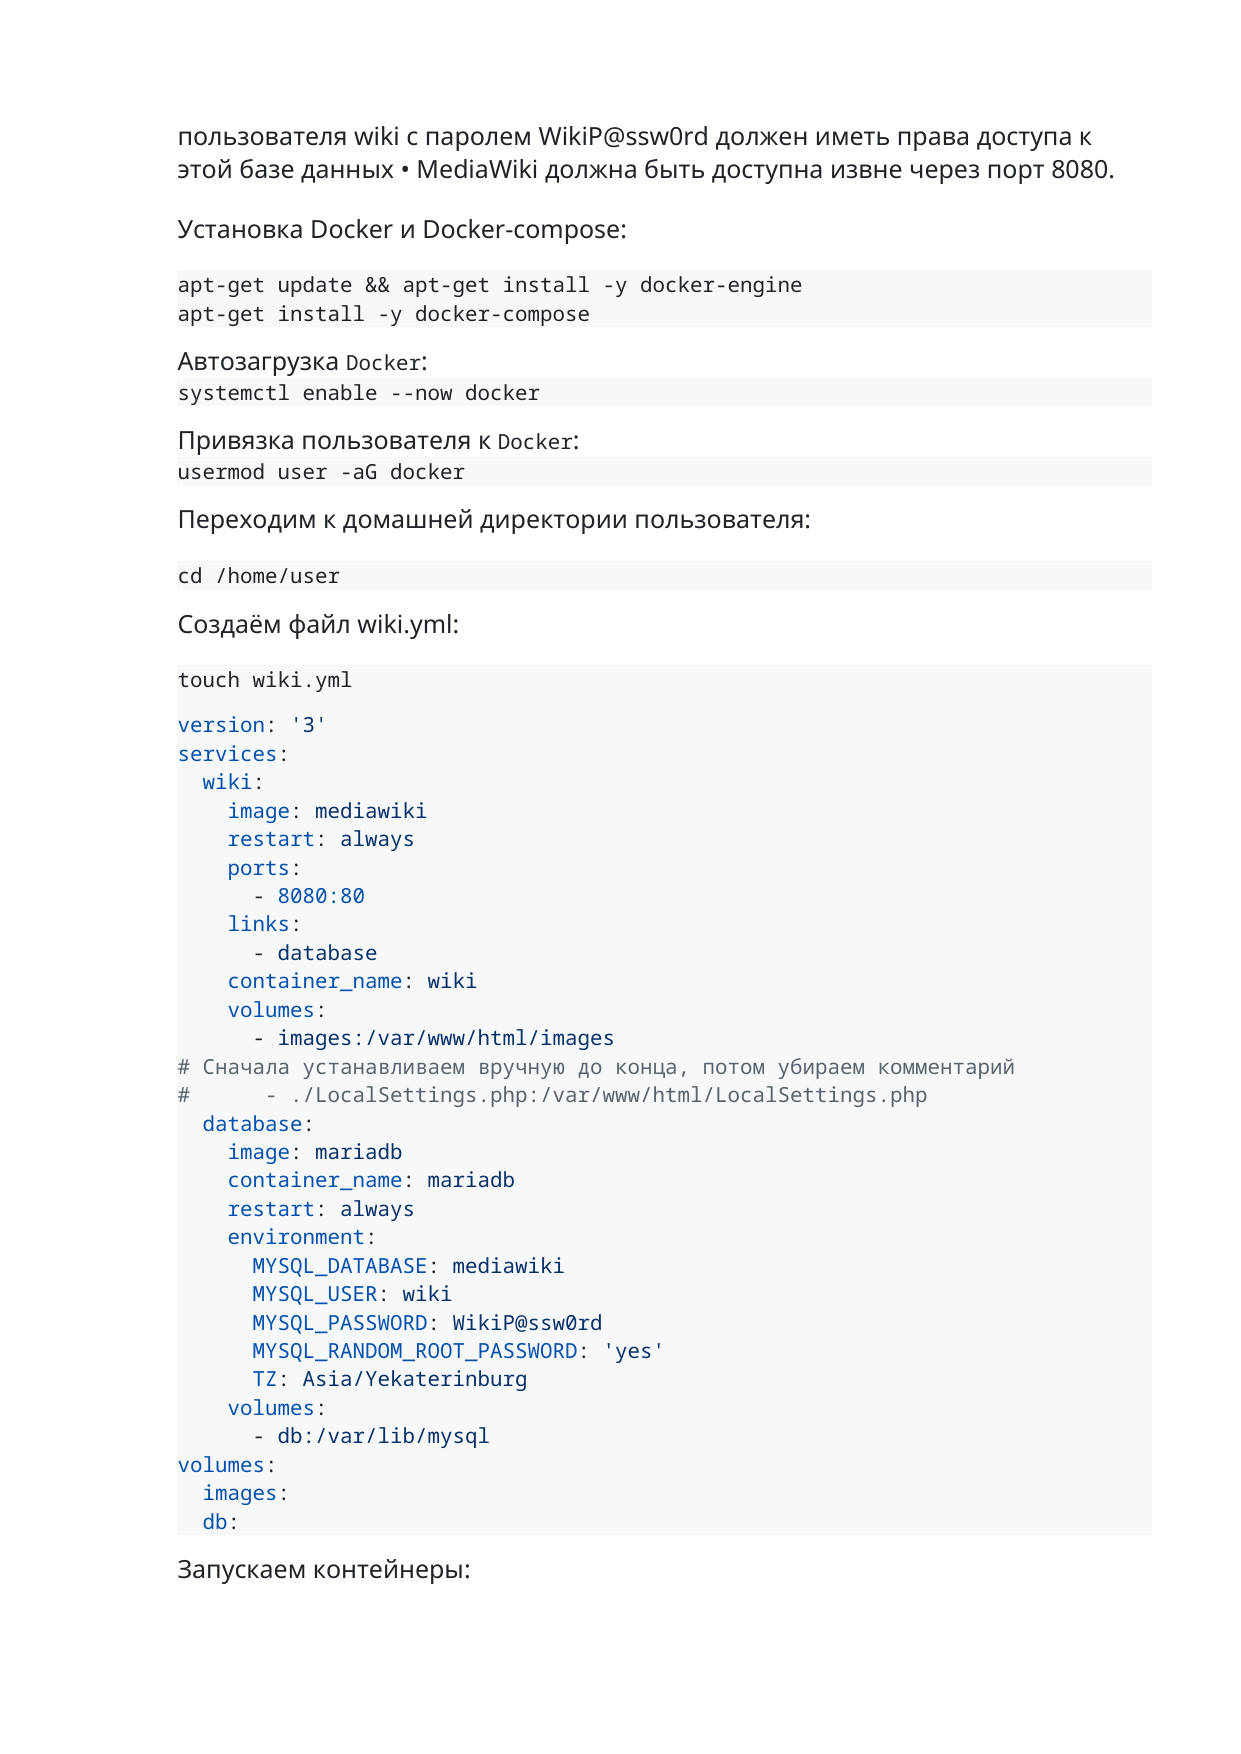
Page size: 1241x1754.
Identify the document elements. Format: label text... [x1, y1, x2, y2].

text MYSQL_DATABASE: mediawiki [177, 1251, 1152, 1279]
text Привязка пользователя к Docker: [177, 423, 1152, 457]
text volumes: [177, 1393, 1152, 1421]
text wiki: [177, 767, 1152, 796]
text links: [177, 909, 1152, 938]
text container_name: mariadb [177, 1166, 1152, 1194]
text database: [177, 1109, 1152, 1137]
text # Сначала устанавливаем вручную до конца, потом убираем комментарий [177, 1052, 1152, 1080]
text Переходим к домашней директории пользователя: [177, 502, 1152, 536]
text Запускаем контейнеры: [177, 1552, 1152, 1586]
text usermod user -aG docker [177, 457, 1152, 486]
text container_name: wiki [177, 966, 1152, 995]
text apt-get update && apt-get install -y docker-engine [177, 270, 1152, 299]
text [177, 118, 1152, 186]
text MYSQL_USER: wiki [177, 1279, 1152, 1308]
text volumes: [177, 1450, 1152, 1478]
text TZ: Asia/Yekaterinburg [177, 1364, 1152, 1393]
text services: [177, 739, 1152, 767]
text MYSQL_PASSWORD: WikiP@ssw0rd [177, 1308, 1152, 1336]
text volumes: [177, 995, 1152, 1023]
text - database [177, 938, 1152, 966]
text restart: always [177, 1194, 1152, 1222]
text cd /home/user [177, 561, 1152, 590]
text images: [177, 1478, 1152, 1507]
text systemctl enable --now docker [177, 378, 1152, 406]
text Автозагрузка Docker: [177, 344, 1152, 378]
text - images:/var/www/html/images [177, 1023, 1152, 1052]
text Создаём файл wiki.yml: [177, 606, 1152, 640]
text - 8080:80 [177, 881, 1152, 909]
text restart: always [177, 824, 1152, 853]
text image: mediawiki [177, 796, 1152, 824]
text touch wiki.yml [177, 665, 1152, 694]
text version: '3' [177, 711, 1152, 739]
text ports: [177, 853, 1152, 881]
text environment: [177, 1222, 1152, 1251]
text Установка Docker и Docker-compose: [177, 211, 1152, 245]
text MYSQL_RANDOM_ROOT_PASSWORD: 'yes' [177, 1336, 1152, 1364]
text # - ./LocalSettings.php:/var/www/html/LocalSettings.php [177, 1080, 1152, 1109]
text db: [177, 1507, 1152, 1535]
text apt-get install -y docker-compose [177, 299, 1152, 327]
text - db:/var/lib/mysql [177, 1421, 1152, 1450]
text image: mariadb [177, 1137, 1152, 1166]
